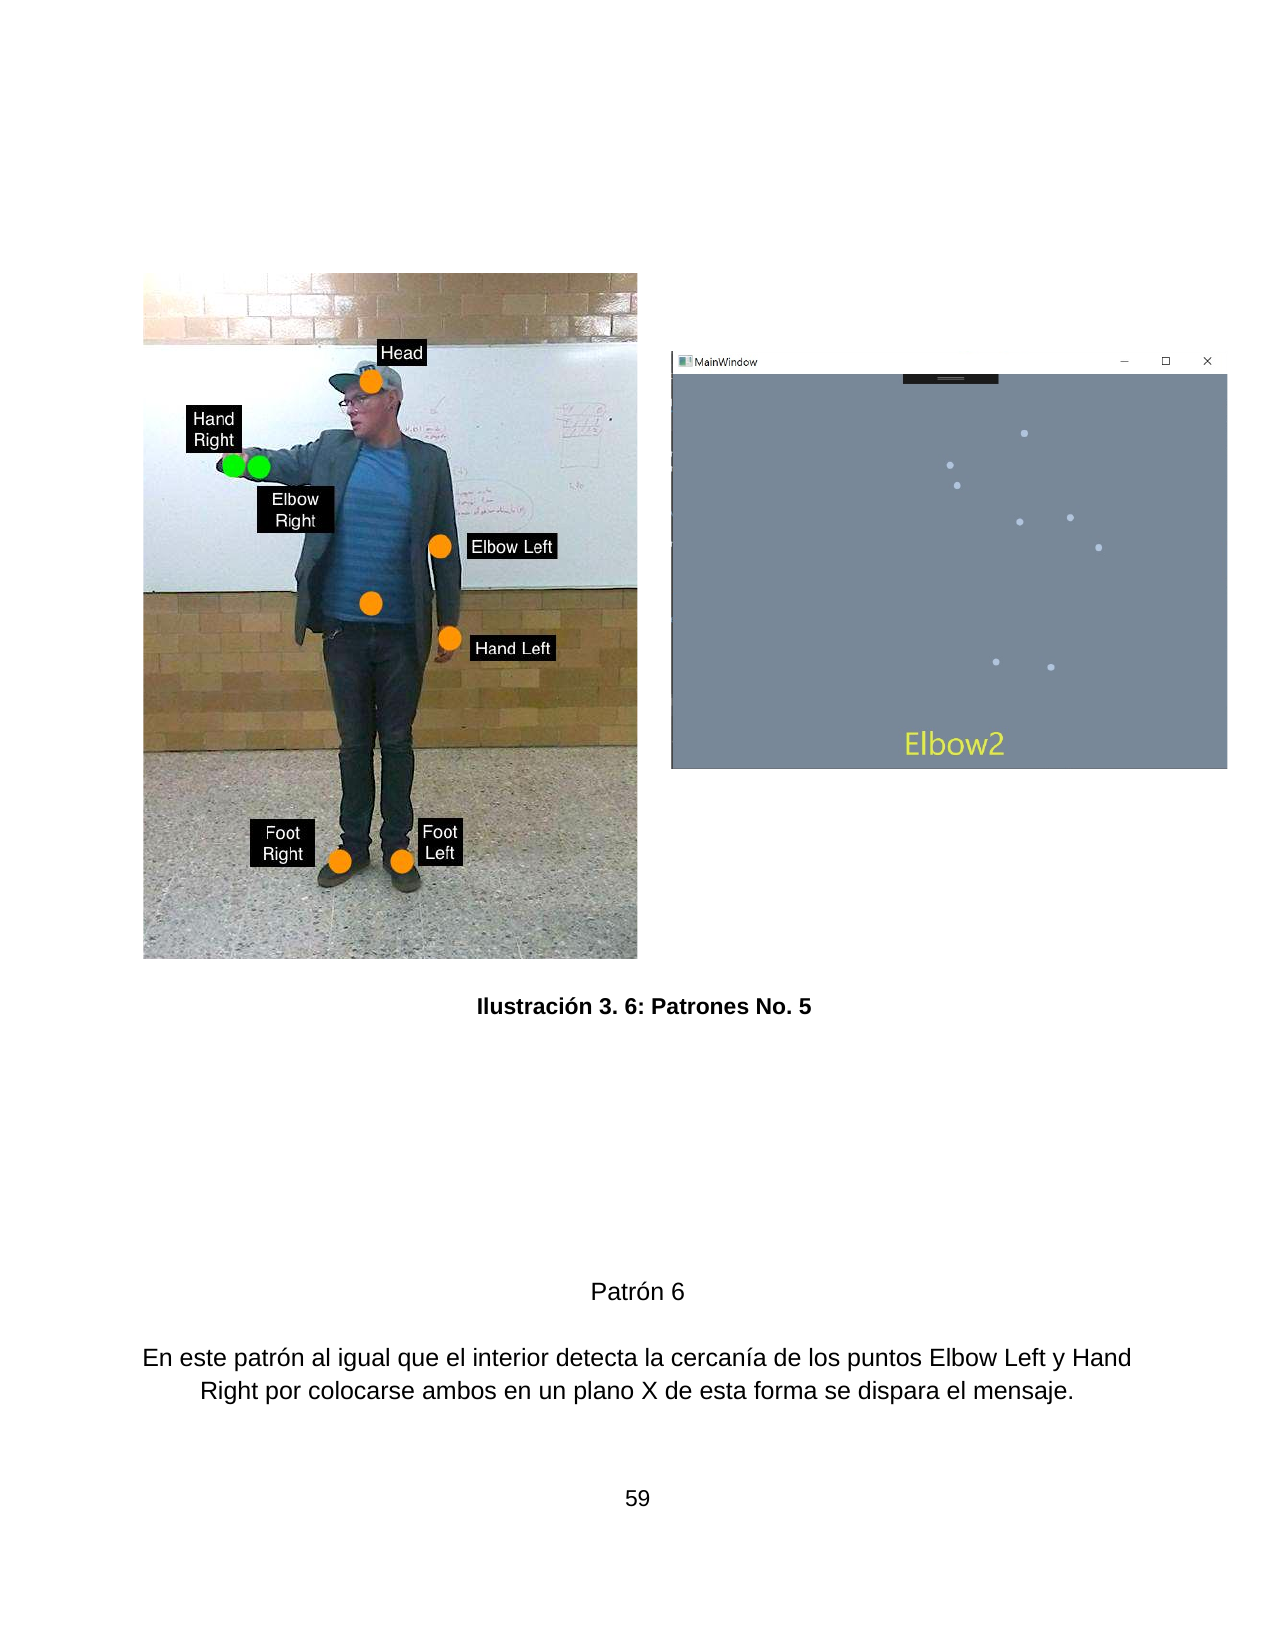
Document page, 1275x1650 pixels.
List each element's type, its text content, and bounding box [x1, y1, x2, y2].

text En este patrón al igual que el interior detecta la cercanía de los puntos Elbow Left y Hand Right por colocarse ambos en un plano X de esta forma se dispara el mensaje. [133, 1343, 1142, 1405]
picture [671, 351, 1228, 769]
text Patrón 6 [133, 1277, 1142, 1306]
picture [143, 273, 638, 959]
